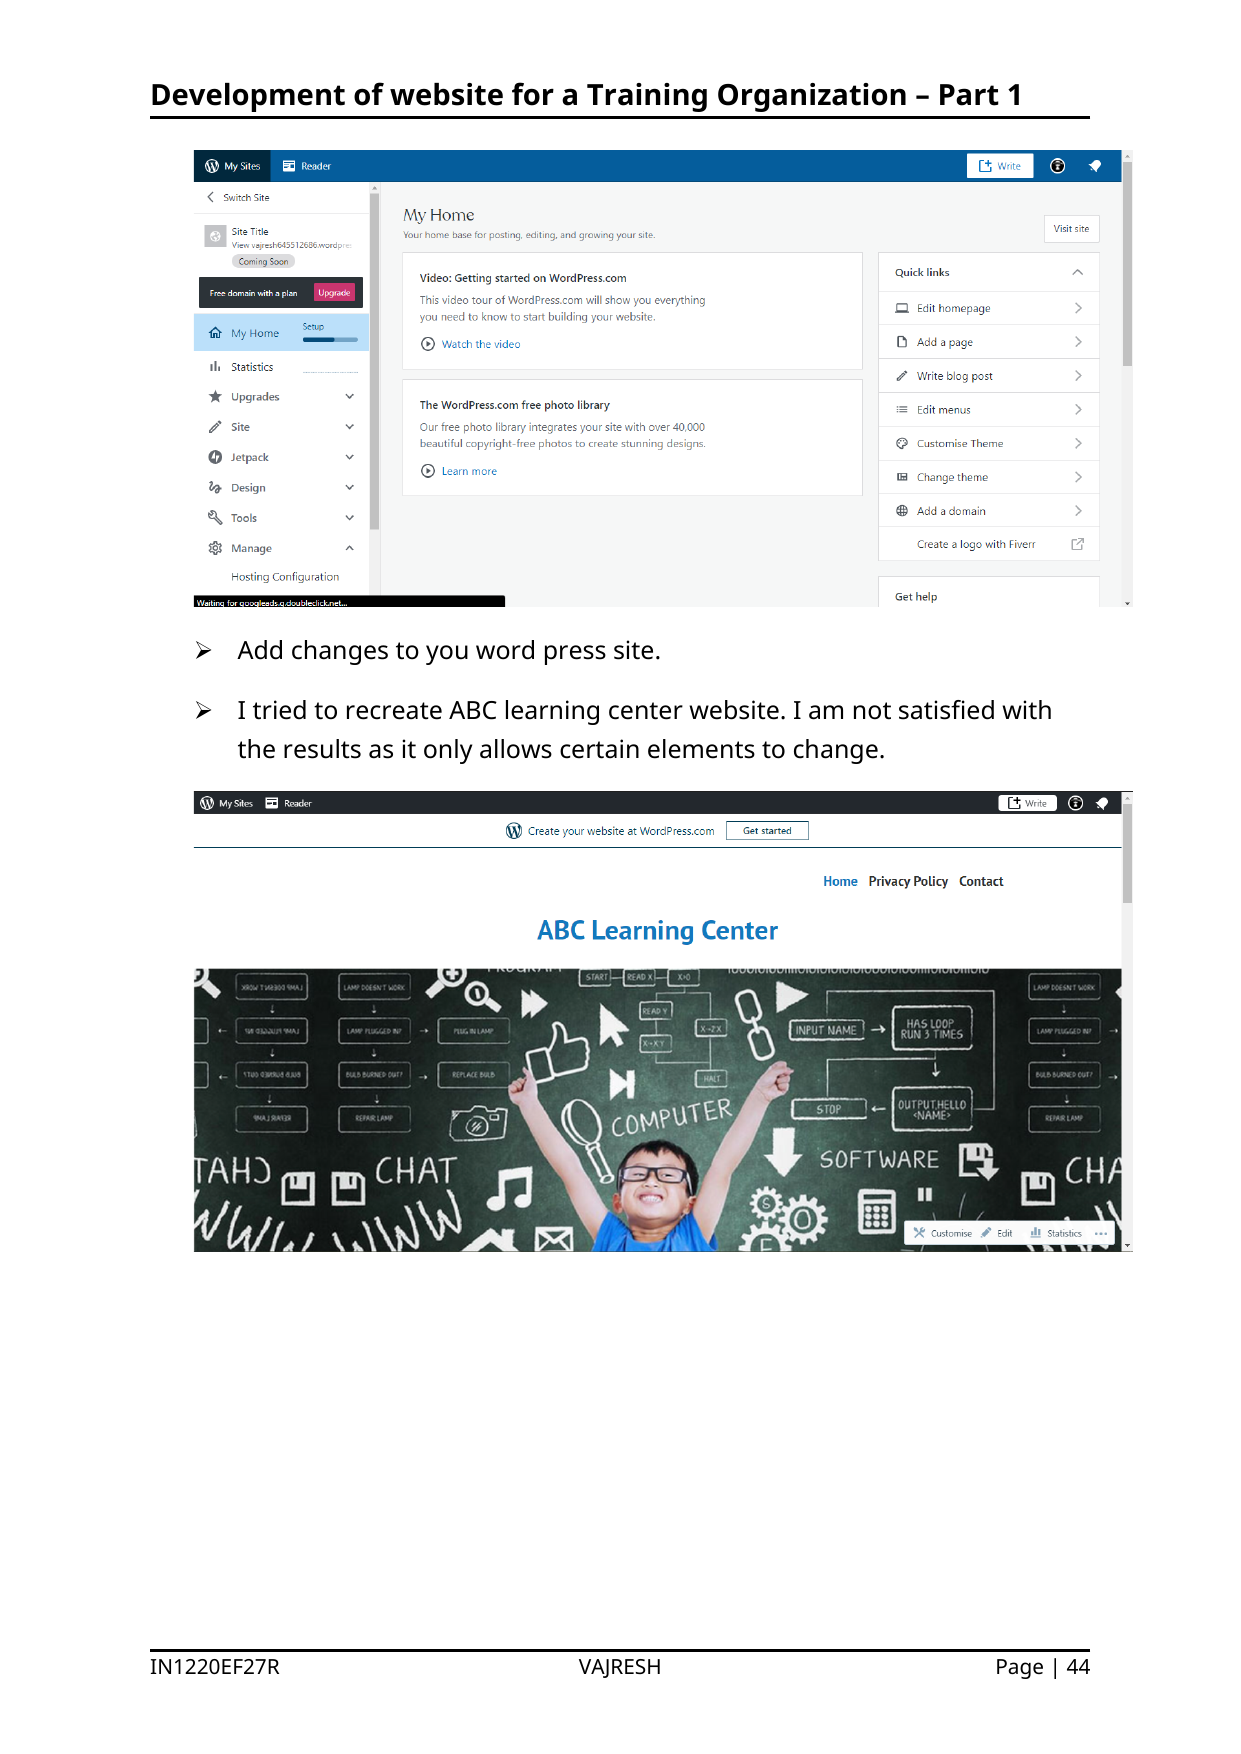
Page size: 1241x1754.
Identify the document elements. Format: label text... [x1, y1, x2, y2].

list I tried to recreate ABC learning center website. I am not satisfied with the results as it only allows certain elements to change. [194, 692, 1090, 766]
picture [193, 791, 1133, 1252]
list Add changes to you word press site. [194, 632, 1090, 666]
picture [193, 150, 1133, 607]
